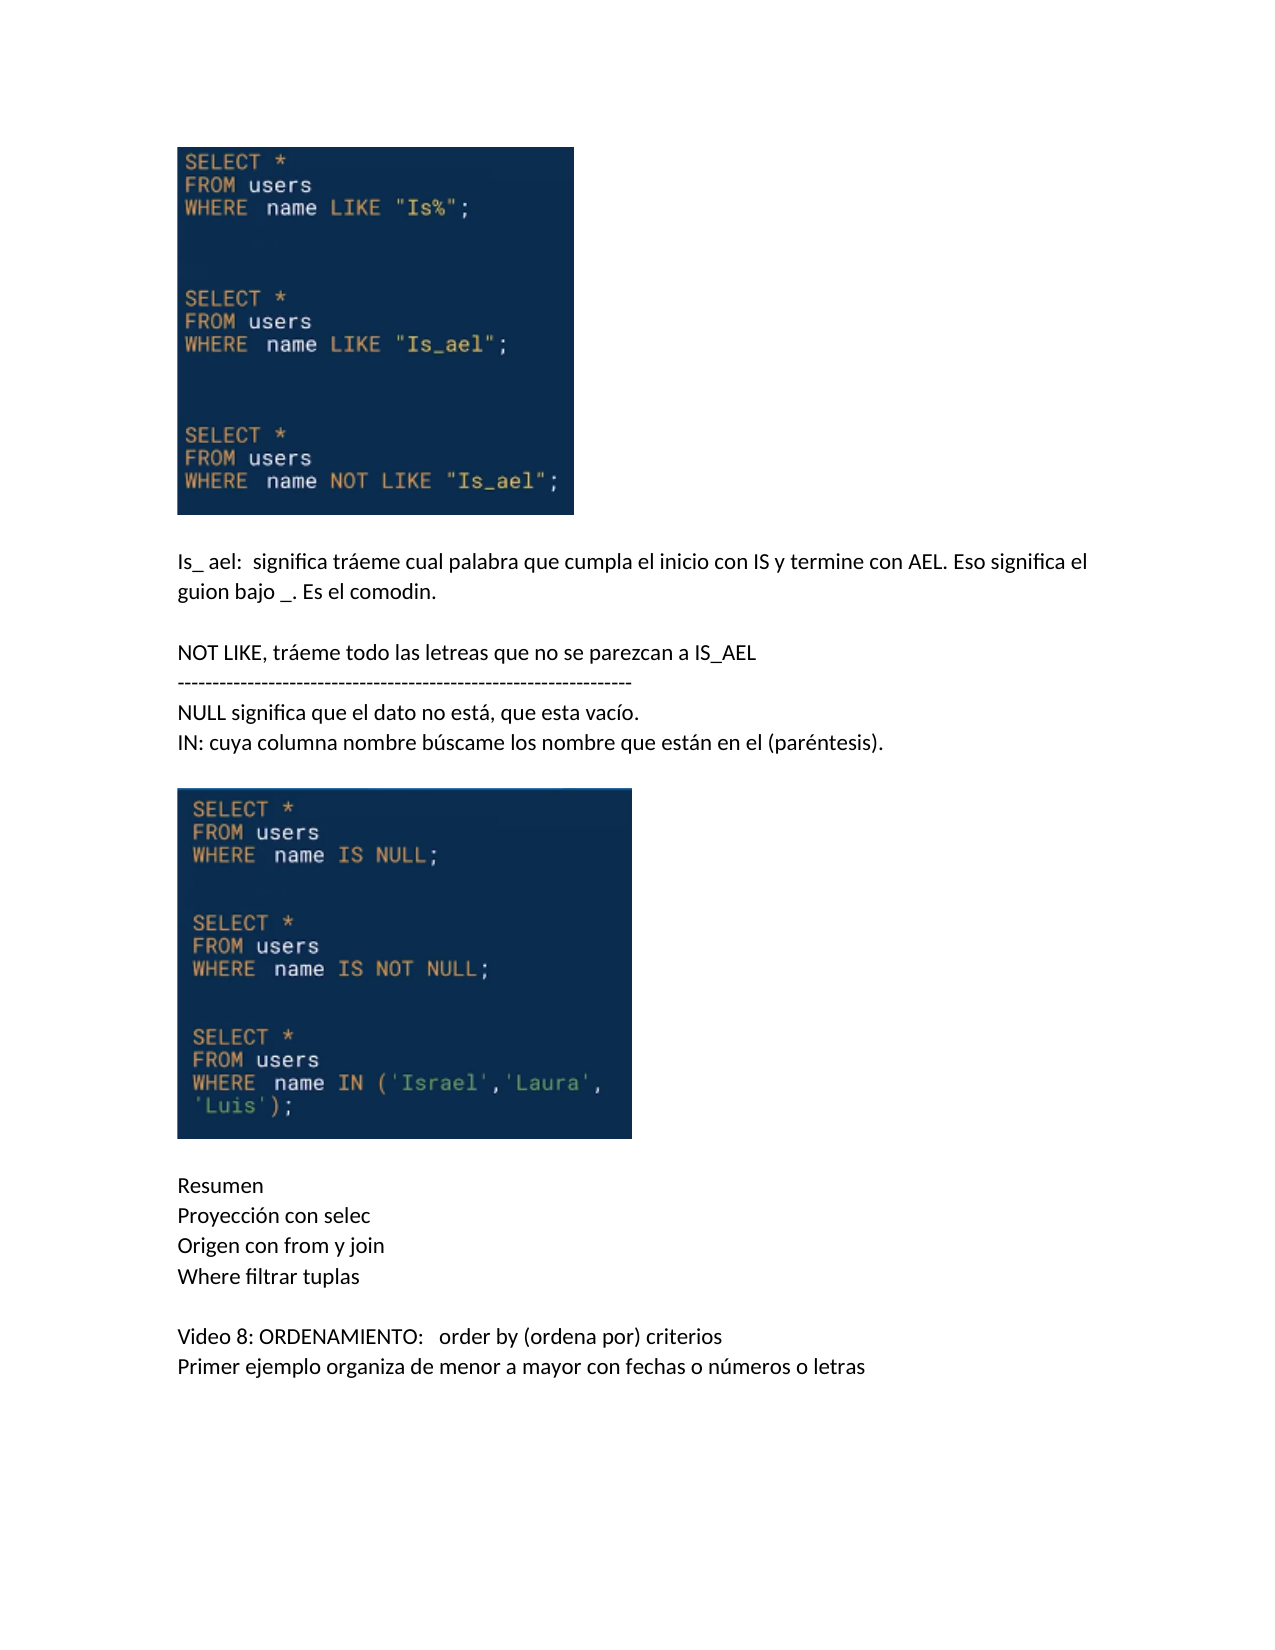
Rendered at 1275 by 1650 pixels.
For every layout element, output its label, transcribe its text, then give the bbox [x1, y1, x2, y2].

text NOT LIKE, tráeme todo las letreas que no se parezcan a IS_AEL [177, 638, 1098, 666]
text Video 8: ORDENAMIENTO: order by (ordena por) criterios [177, 1322, 1098, 1350]
text Resumen [177, 1171, 1098, 1199]
picture [177, 147, 574, 515]
text NULL significa que el dato no está, que esta vacío. [177, 698, 1098, 726]
text Proyección con selec [177, 1201, 1098, 1229]
picture [177, 788, 632, 1139]
text Where filtrar tuplas [177, 1262, 1098, 1290]
text Origen con from y join [177, 1232, 1098, 1260]
text ----------------------------------------------------------------- [177, 668, 1098, 696]
text Is_ ael: significa tráeme cual palabra que cumpla el inicio con IS y termine con AEL. Eso significa el guion bajo _. Es el comodin. [177, 547, 1098, 605]
text Primer ejemplo organiza de menor a mayor con fechas o números o letras [177, 1352, 1098, 1381]
text IN: cuya columna nombre búscame los nombre que están en el (paréntesis). [177, 728, 1098, 756]
